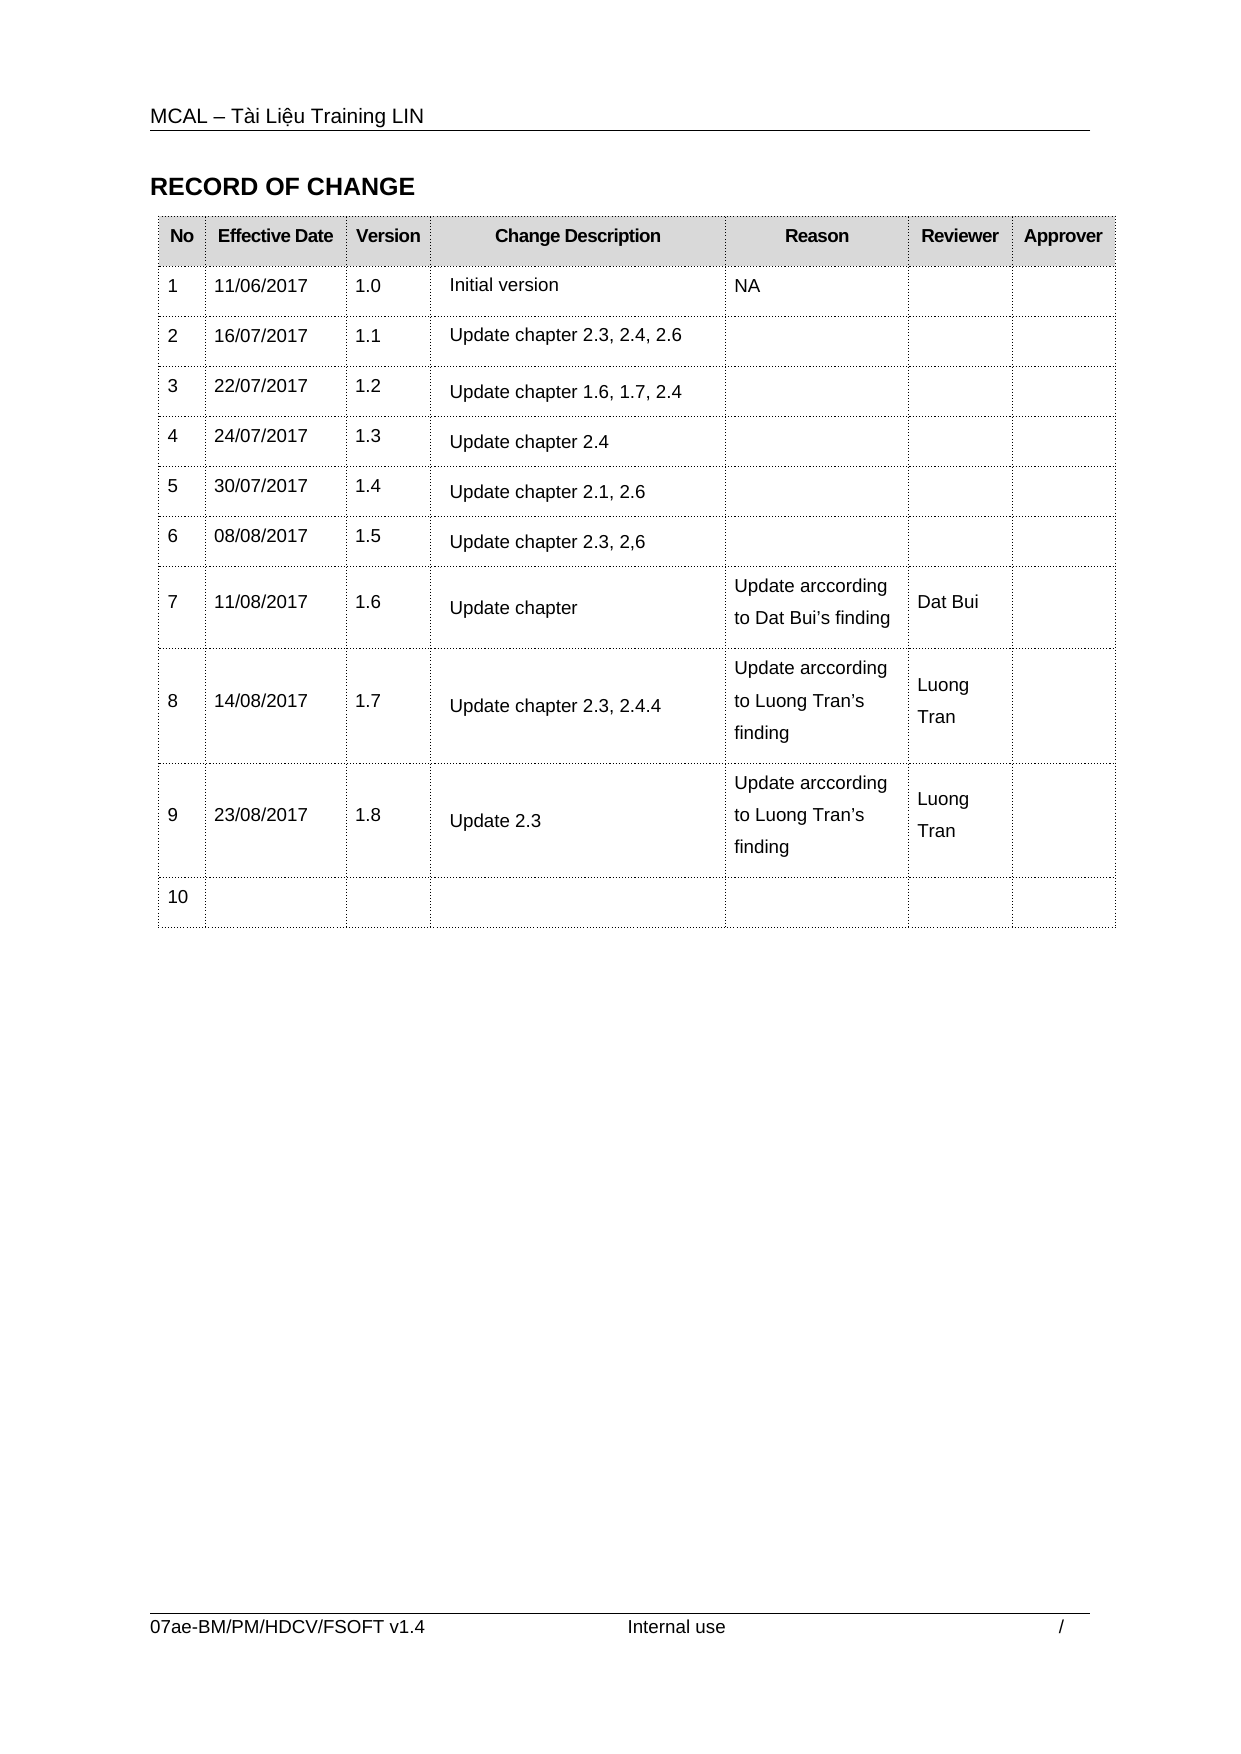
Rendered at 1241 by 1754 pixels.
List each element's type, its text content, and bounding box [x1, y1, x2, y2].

table_cell [1012, 316, 1115, 366]
table_cell [346, 877, 431, 927]
table_cell 2 [159, 316, 206, 366]
table_cell Update arccording to Luong Tran’s finding [726, 763, 909, 877]
table_cell 1.1 [346, 316, 431, 366]
table_cell 1.4 [346, 466, 431, 516]
table_cell Update chapter 2.3, 2.4.4 [431, 648, 726, 762]
table_cell [1012, 877, 1115, 927]
table_cell 1.6 [346, 566, 431, 648]
table_cell [909, 466, 1012, 516]
table_cell [1012, 763, 1115, 877]
table_cell Update arccording to Luong Tran’s finding [726, 648, 909, 762]
table_header Effective Date [206, 216, 346, 266]
table_cell 1.8 [346, 763, 431, 877]
table_cell Update chapter 1.6, 1.7, 2.4 [431, 366, 726, 416]
table_cell [1012, 648, 1115, 762]
table_cell Update chapter 2.4 [431, 416, 726, 466]
table_cell 1.0 [346, 266, 431, 316]
table_cell 16/07/2017 [206, 316, 346, 366]
table_cell 4 [159, 416, 206, 466]
table_cell 14/08/2017 [206, 648, 346, 762]
table_cell 1.3 [346, 416, 431, 466]
table_cell [909, 366, 1012, 416]
table_cell Luong Tran [909, 648, 1012, 762]
table_header Reason [726, 216, 909, 266]
table_cell [909, 516, 1012, 566]
text RECORD OF CHANGE [150, 172, 1090, 201]
table_cell [726, 366, 909, 416]
table_cell [909, 877, 1012, 927]
table_cell 9 [159, 763, 206, 877]
table_cell [431, 877, 726, 927]
table_cell 1 [159, 266, 206, 316]
table_header Change Description [431, 216, 726, 266]
table_cell Dat Bui [909, 566, 1012, 648]
table_cell [726, 877, 909, 927]
table_cell Update chapter [431, 566, 726, 648]
table_header Reviewer [909, 216, 1012, 266]
table_cell [206, 877, 346, 927]
table_cell 22/07/2017 [206, 366, 346, 416]
table_cell Luong Tran [909, 763, 1012, 877]
table_cell NA [726, 266, 909, 316]
table_cell [726, 316, 909, 366]
table_cell 6 [159, 516, 206, 566]
table_cell [1012, 366, 1115, 416]
table_cell [726, 466, 909, 516]
table_header Approver [1012, 216, 1115, 266]
table_cell [909, 266, 1012, 316]
table_cell [909, 316, 1012, 366]
table_cell 7 [159, 566, 206, 648]
table_cell Update chapter 2.3, 2.4, 2.6 [431, 316, 726, 366]
table_cell [1012, 266, 1115, 316]
table_cell 1.5 [346, 516, 431, 566]
table_cell 8 [159, 648, 206, 762]
table_cell [1012, 416, 1115, 466]
table_cell 1.7 [346, 648, 431, 762]
table_cell Update 2.3 [431, 763, 726, 877]
table_cell [1012, 566, 1115, 648]
table_cell Update arccording to Dat Bui’s finding [726, 566, 909, 648]
table_cell 11/08/2017 [206, 566, 346, 648]
table_cell 24/07/2017 [206, 416, 346, 466]
table_cell [1012, 466, 1115, 516]
table_header No [159, 216, 206, 266]
table_cell 11/06/2017 [206, 266, 346, 316]
table_cell 10 [159, 877, 206, 927]
table_cell 30/07/2017 [206, 466, 346, 516]
table_header Version [346, 216, 431, 266]
table_cell Update chapter 2.3, 2,6 [431, 516, 726, 566]
table_cell 23/08/2017 [206, 763, 346, 877]
table_cell [1012, 516, 1115, 566]
table_cell Update chapter 2.1, 2.6 [431, 466, 726, 516]
table_cell 1.2 [346, 366, 431, 416]
table_cell [909, 416, 1012, 466]
table_cell [726, 416, 909, 466]
table_cell 3 [159, 366, 206, 416]
table_cell Initial version [431, 266, 726, 316]
table_cell 5 [159, 466, 206, 516]
table_cell 08/08/2017 [206, 516, 346, 566]
table_cell [726, 516, 909, 566]
